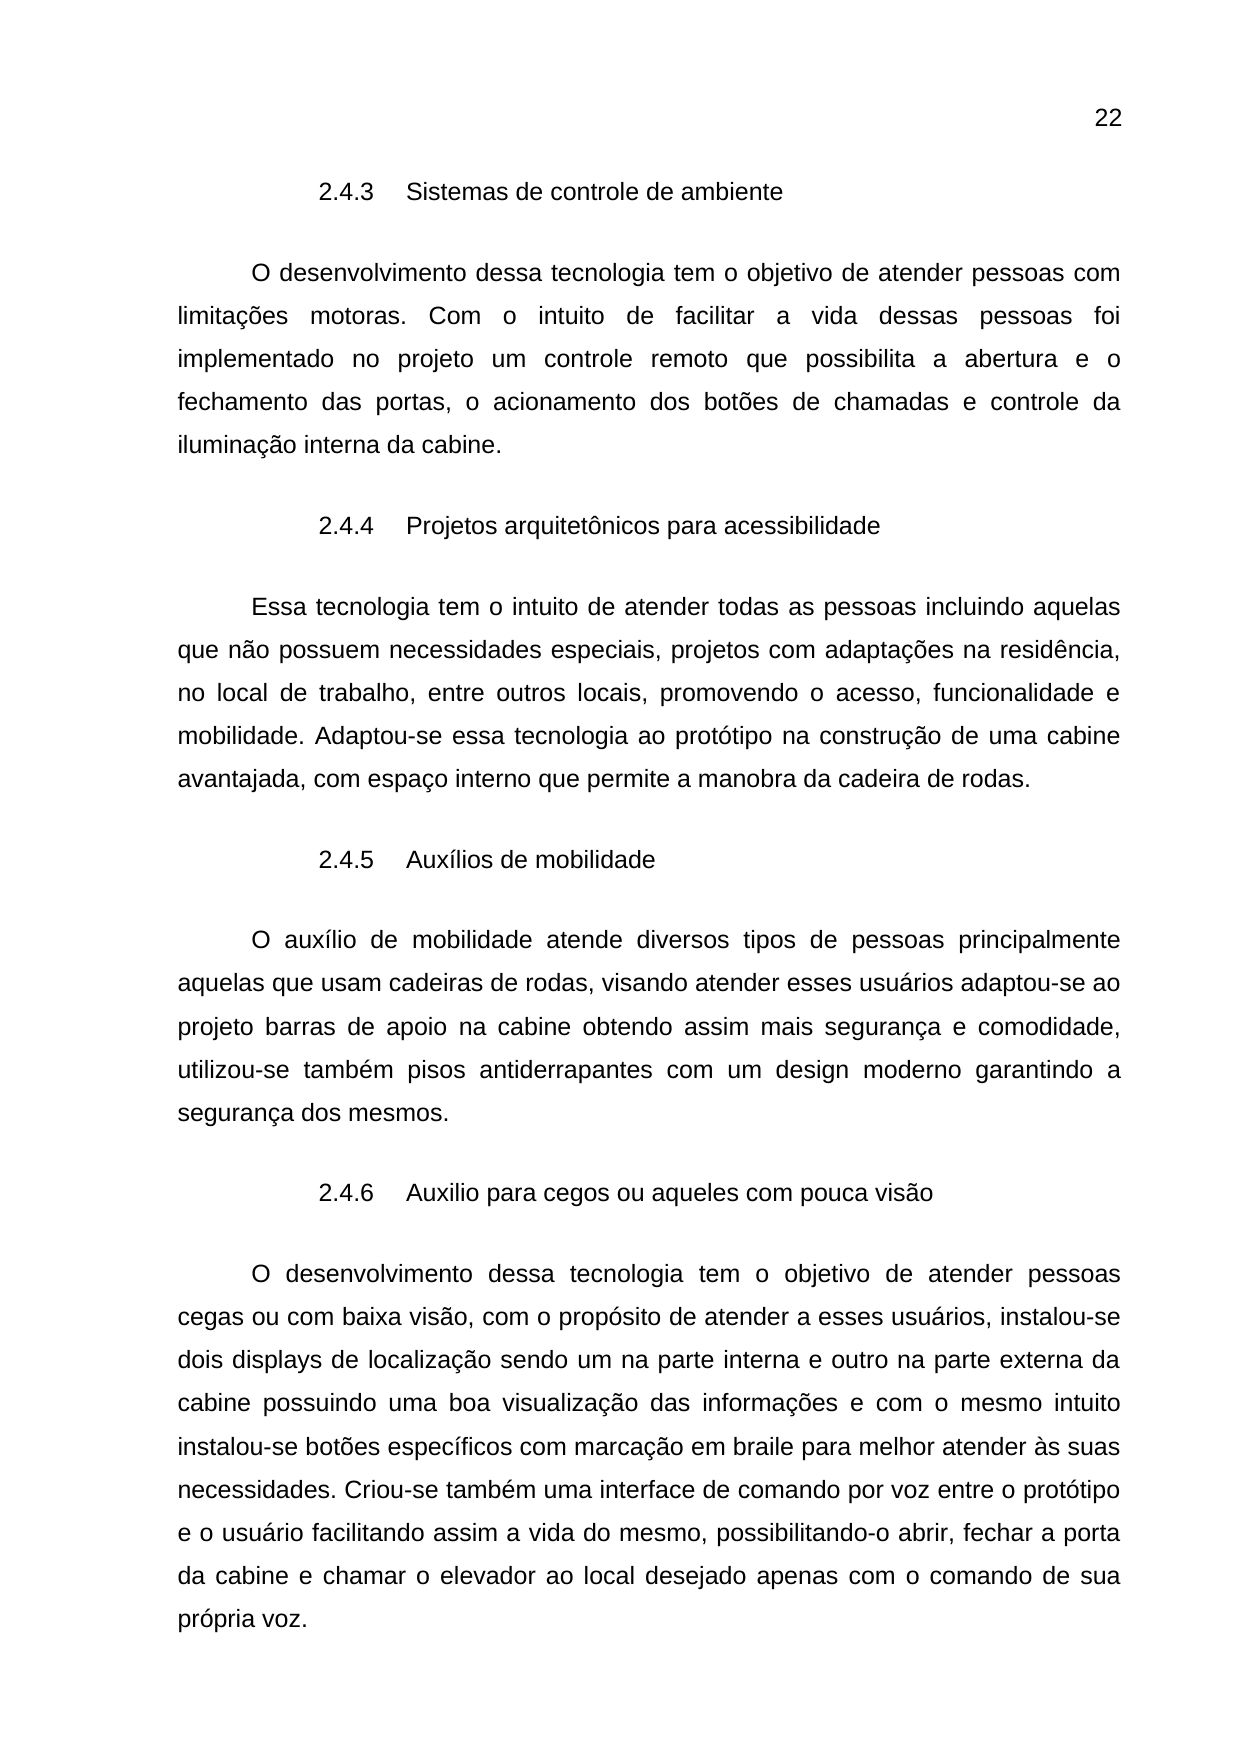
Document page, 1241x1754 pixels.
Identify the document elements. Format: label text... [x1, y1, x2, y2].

subtitle Auxilio para cegos ou aqueles com pouca visão [244, 1178, 1122, 1207]
subtitle Projetos arquitetônicos para acessibilidade [244, 511, 1122, 540]
subtitle Sistemas de controle de ambiente [244, 177, 1122, 206]
subtitle Auxílios de mobilidade [244, 845, 1122, 873]
text O auxílio de mobilidade atende diversos tipos de pessoas principalmente aquelas que usam cadeiras de rodas, visando atender esses usuários adaptou-se ao projeto barras de apoio na cabine obtendo assim mais segurança e comodidade, utilizou-se também pisos antiderrapantes com um design moderno garantindo a segurança dos mesmos. [177, 925, 1122, 1127]
text O desenvolvimento dessa tecnologia tem o objetivo de atender pessoas com limitações motoras. Com o intuito de facilitar a vida dessas pessoas foi implementado no projeto um controle remoto que possibilita a abertura e o fechamento das portas, o acionamento dos botões de chamadas e controle da iluminação interna da cabine. [177, 258, 1122, 459]
text O desenvolvimento dessa tecnologia tem o objetivo de atender pessoas cegas ou com baixa visão, com o propósito de atender a esses usuários, instalou-se dois displays de localização sendo um na parte interna e outro na parte externa da cabine possuindo uma boa visualização das informações e com o mesmo intuito instalou-se botões específicos com marcação em braile para melhor atender às suas necessidades. Criou-se também uma interface de comando por voz entre o protótipo e o usuário facilitando assim a vida do mesmo, possibilitando-o abrir, fechar a porta da cabine e chamar o elevador ao local desejado apenas com o comando de sua própria voz. [177, 1259, 1122, 1633]
text Essa tecnologia tem o intuito de atender todas as pessoas incluindo aquelas que não possuem necessidades especiais, projetos com adaptações na residência, no local de trabalho, entre outros locais, promovendo o acesso, funcionalidade e mobilidade. Adaptou-se essa tecnologia ao protótipo na construção de uma cabine avantajada, com espaço interno que permite a manobra da cadeira de rodas. [177, 592, 1122, 793]
